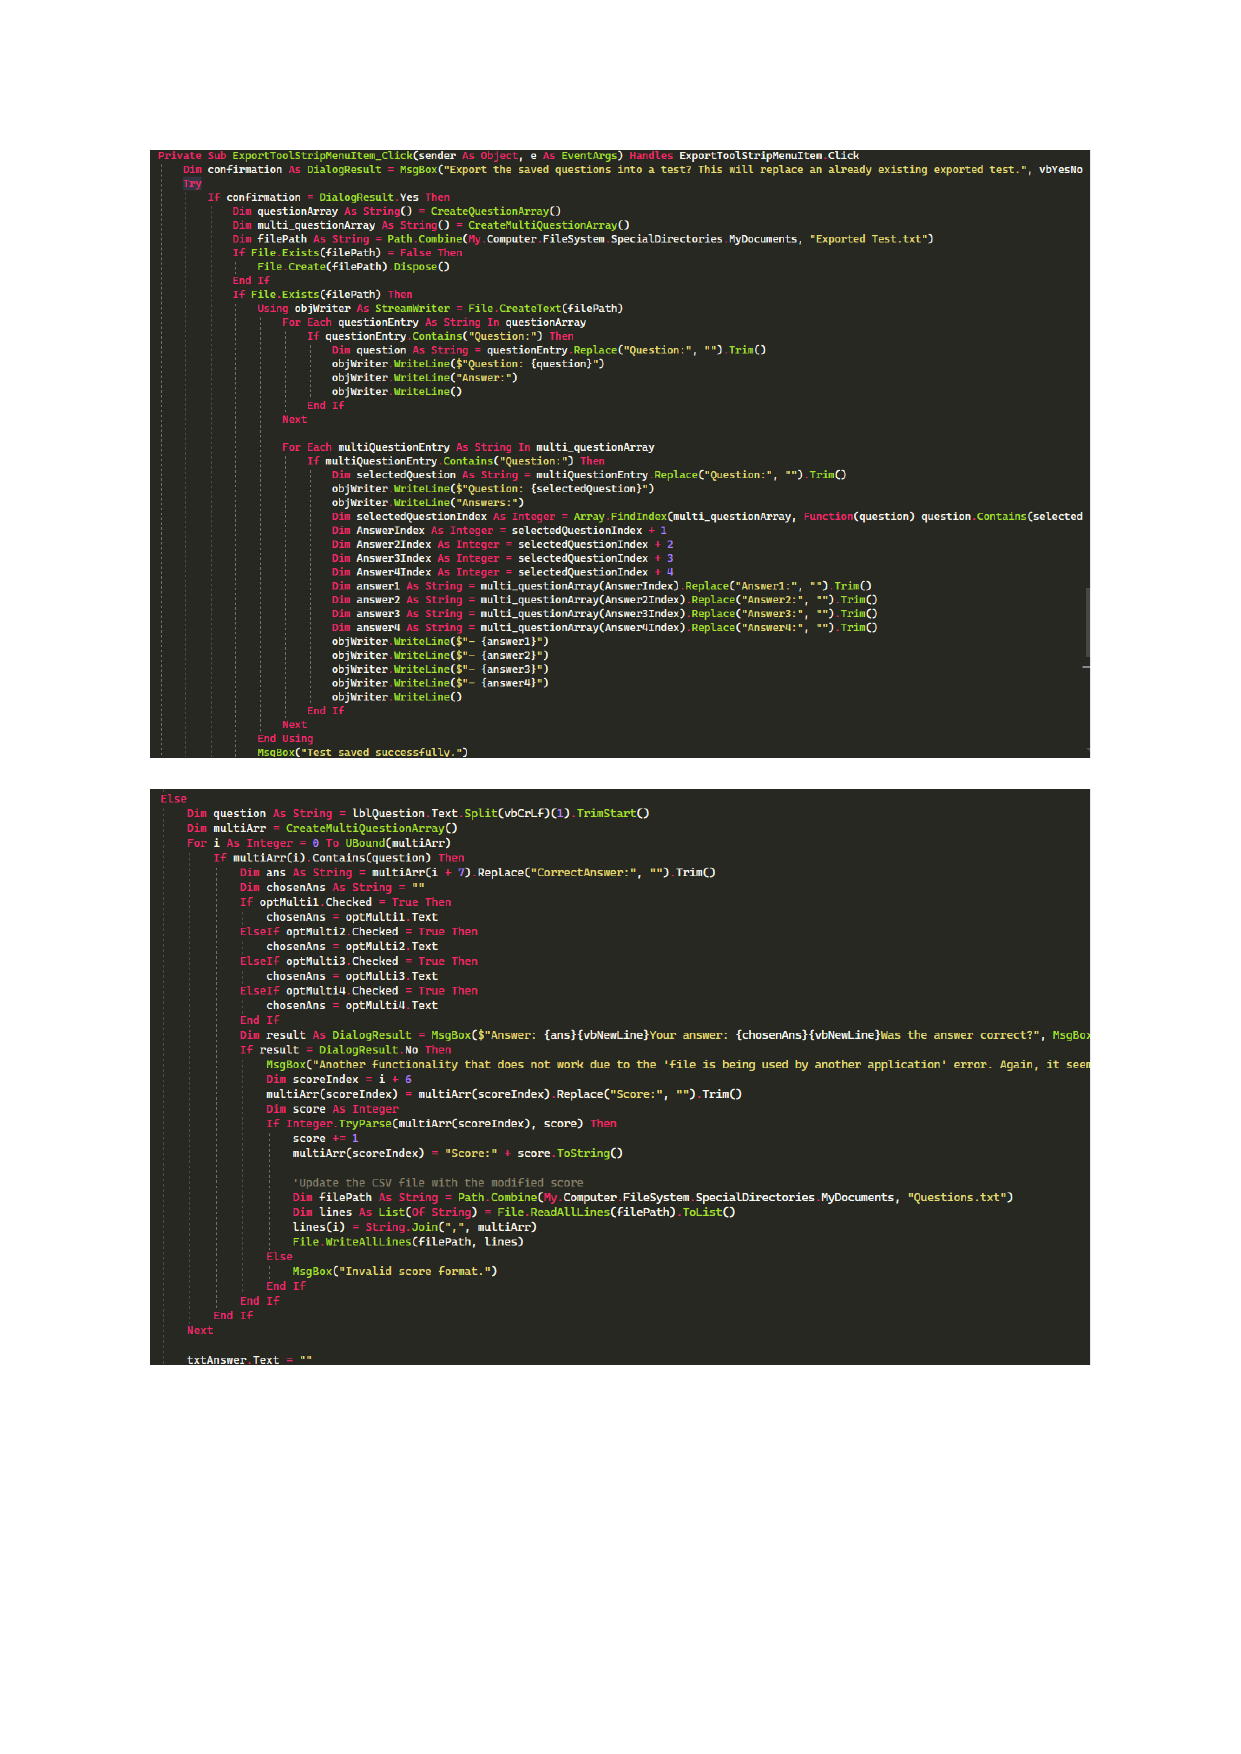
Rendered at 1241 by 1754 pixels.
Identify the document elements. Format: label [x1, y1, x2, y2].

picture [150, 789, 1091, 1365]
picture [150, 150, 1091, 758]
